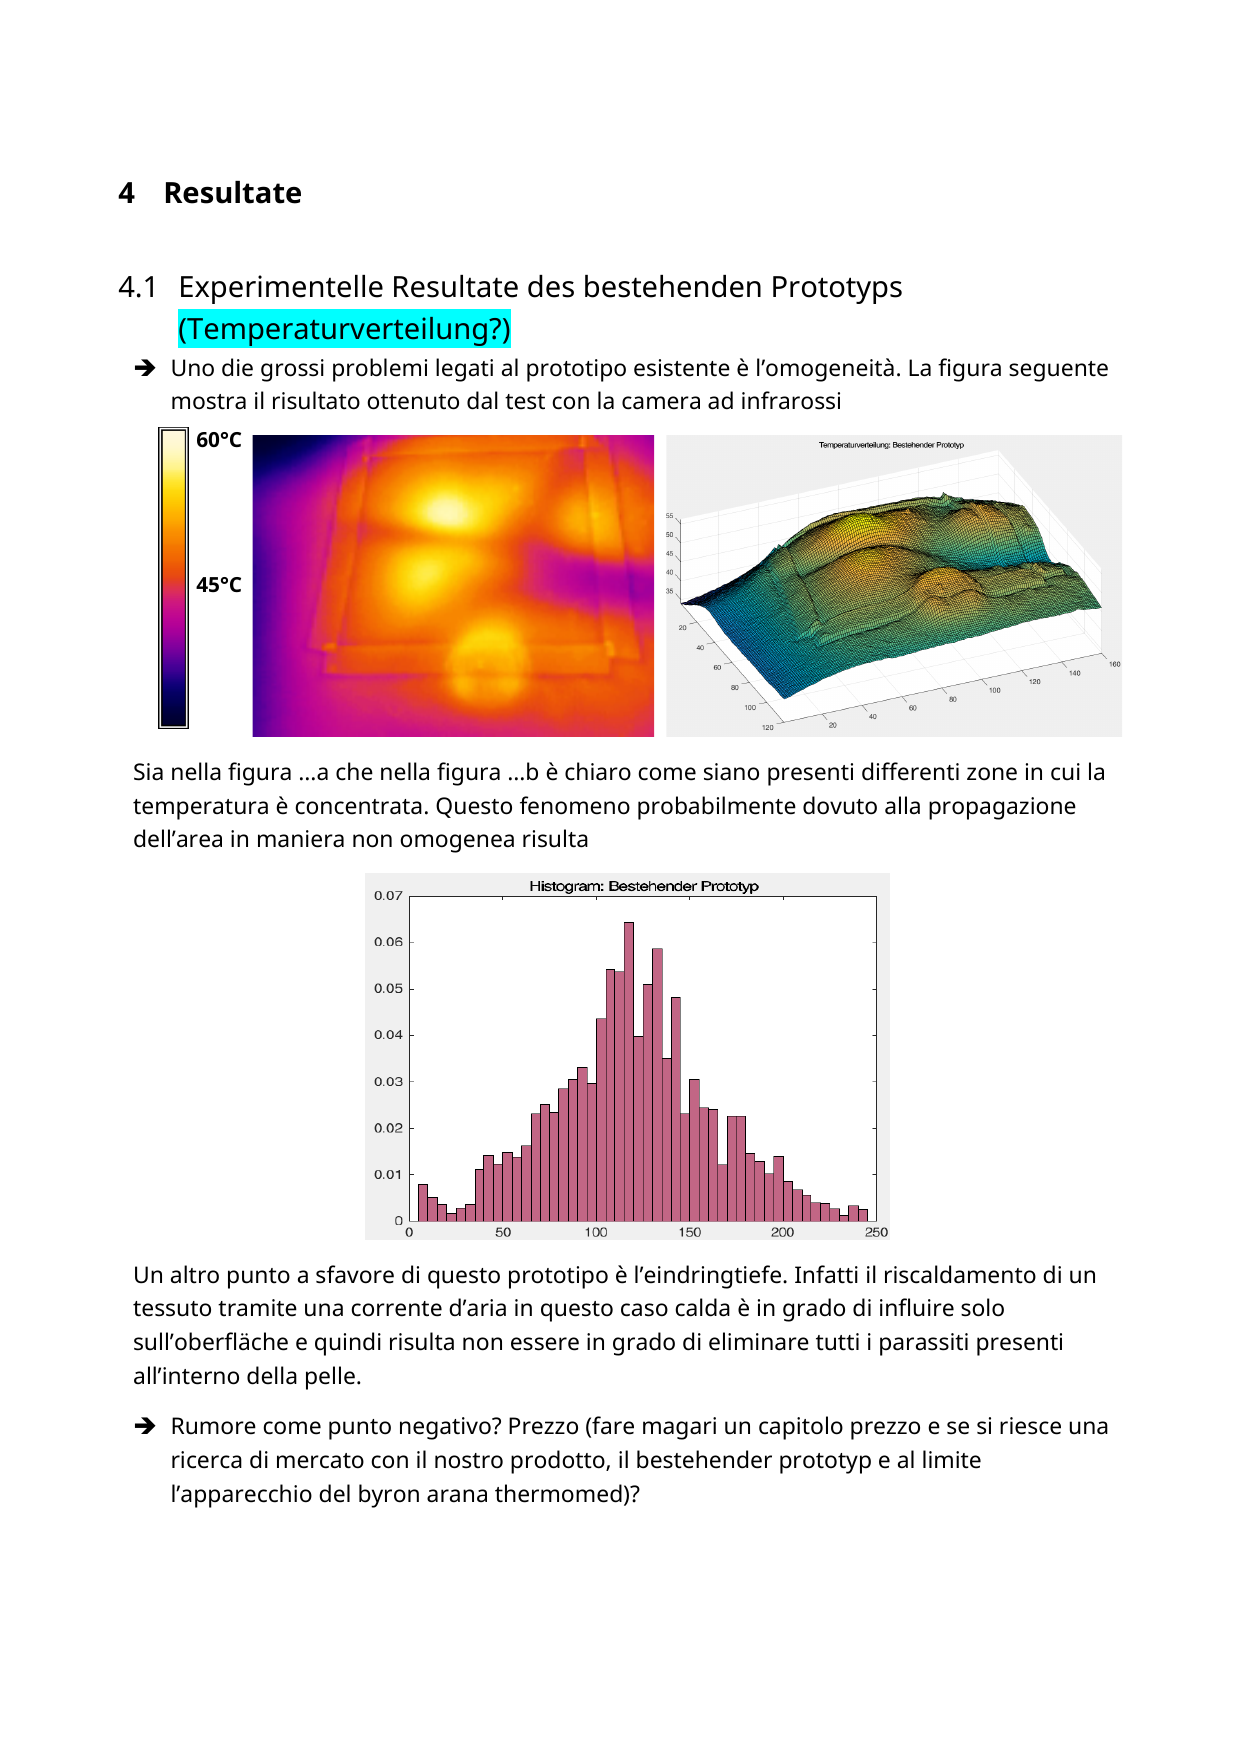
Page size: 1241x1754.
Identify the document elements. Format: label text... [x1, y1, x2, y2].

picture [365, 873, 890, 1240]
subtitle Experimentelle Resultate des bestehenden Prototyps (Temperaturverteilung?) [118, 266, 1122, 348]
picture [158, 427, 189, 729]
text Sia nella figura …a che nella figura …b è chiaro come siano presenti differenti zone in cui la temperatura è concentrata. Questo fenomeno probabilmente dovuto alla propagazione dell’area in maniera non omogenea risulta [133, 756, 1122, 855]
list Rumore come punto negativo? Prezzo (fare magari un capitolo prezzo e se si riesce una ricerca di mercato con il nostro prodotto, il bestehender prototyp e al limite l’apparecchio del byron arana thermomed)? [133, 1410, 1122, 1509]
picture [252, 435, 655, 737]
text Un altro punto a sfavore di questo prototipo è l’eindringtiefe. Infatti il riscaldamento di un tessuto tramite una corrente d’aria in questo caso calda è in grado di influire solo sull’oberfläche e quindi risulta non essere in grado di eliminare tutti i parassiti presenti all’interno della pelle. [133, 1258, 1122, 1391]
picture [666, 435, 1123, 737]
list Uno die grossi problemi legati al prototipo esistente è l’omogeneità. La figura seguente mostra il risultato ottenuto dal test con la camera ad infrarossi [133, 351, 1122, 416]
subtitle Resultate [118, 173, 1122, 212]
